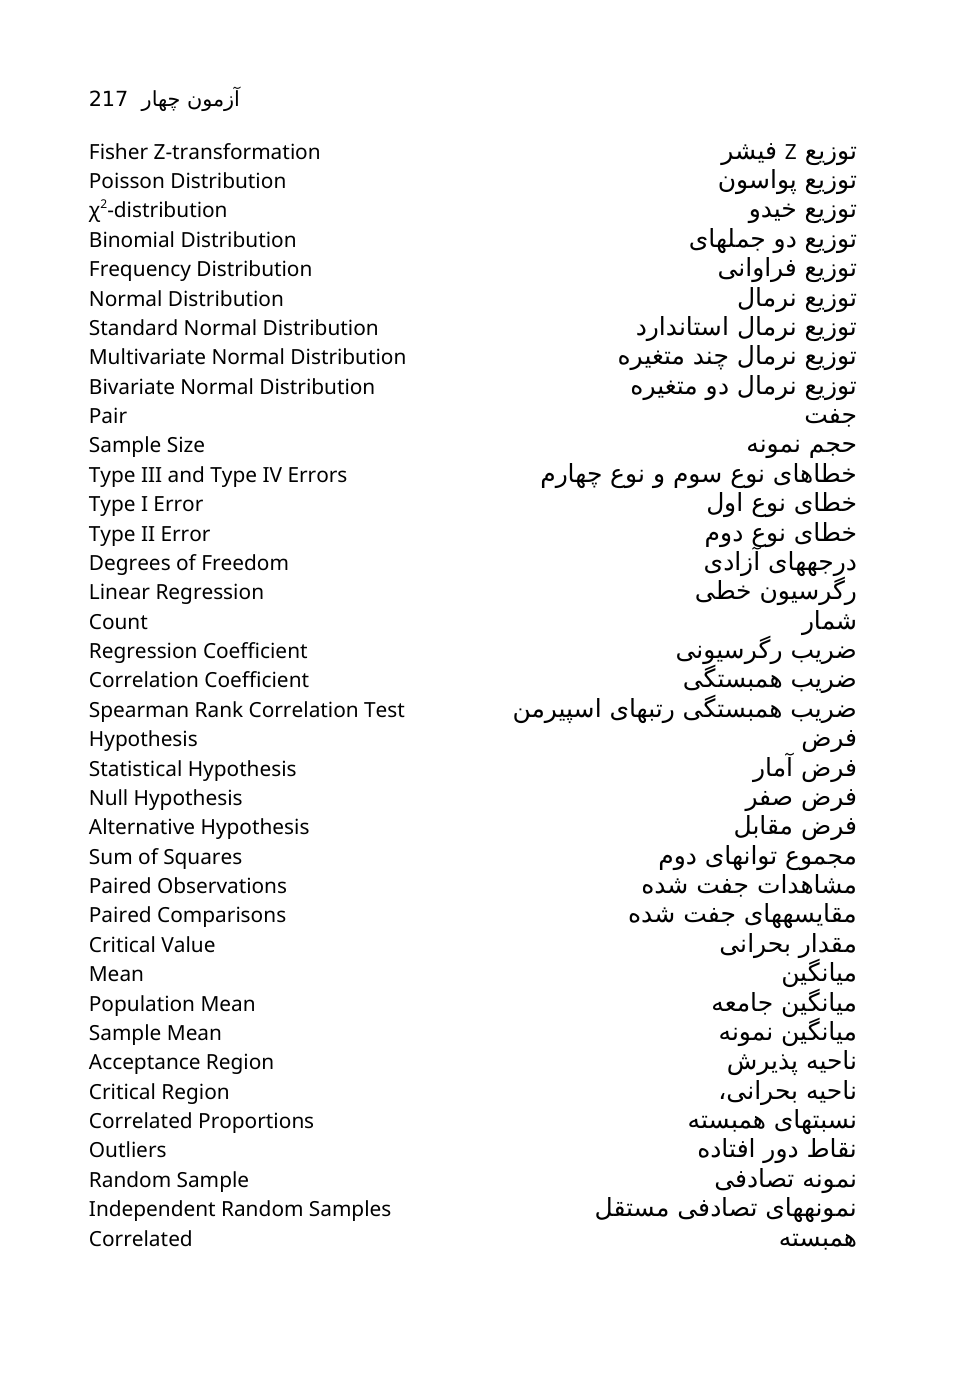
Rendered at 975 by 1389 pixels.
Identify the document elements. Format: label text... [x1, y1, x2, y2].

text نقاط دور افتاده Outliers [89, 1134, 857, 1164]
text همبسته Correlated [89, 1223, 857, 1252]
text مقایسه‏های جفت شده Paired Comparisons [89, 899, 857, 929]
text شمار Count [89, 606, 857, 635]
text درجه‏های آزادی Degrees of Freedom [89, 547, 857, 576]
text ناحیه بحرانی، Critical Region [89, 1076, 857, 1105]
text خطاهای نوع سوم و نوع چهارم Type III and Type IV Errors [89, 459, 857, 488]
text توزیع نرمال Normal Distribution [89, 283, 857, 312]
text مقدار بحرانی Critical Value [89, 929, 857, 958]
text توزیع Z فیشر Fisher Z-transformation [89, 136, 857, 165]
text نمونه تصادفی Random Sample [89, 1164, 857, 1193]
text مشاهدات جفت شده Paired Observations [89, 870, 857, 899]
text توزیع فراوانی Frequency Distribution [89, 253, 857, 283]
text فرض Hypothesis [89, 723, 857, 753]
text توزیع دو جمله‏ای Binomial Distribution [89, 224, 857, 253]
text خطای نوع اول Type I Error [89, 488, 857, 518]
text ضریب همبستگی رتبه‏ای اسپيرمن Spearman Rank Correlation Test [89, 694, 857, 723]
text توزیع نرمال چند متغيره Multivariate Normal Distribution [89, 341, 857, 371]
text فرض مقابل Alternative Hypothesis [89, 811, 857, 841]
text رگرسیون خطی Linear Regression [89, 576, 857, 606]
text توزیع خی‏دو χ2-distribution [89, 194, 857, 224]
text میانگین Mean [89, 958, 857, 988]
text ضریب رگرسیونی Regression Coefficient [89, 635, 857, 664]
text توزیع نرمال دو متغيره Bivariate Normal Distribution [89, 371, 857, 400]
text توزیع نرمال استاندارد Standard Normal Distribution [89, 312, 857, 341]
text میانگین نمونه Sample Mean [89, 1017, 857, 1046]
text نمونه‏های تصادفی مستقل Independent Random Samples [89, 1193, 857, 1223]
text ضریب همبستگی Correlation Coefficient [89, 664, 857, 694]
text فرض آمار Statistical Hypothesis [89, 753, 857, 782]
text ناحيه پذیرش Acceptance Region [89, 1046, 857, 1076]
text مجموع توان‏های دوم Sum of Squares [89, 841, 857, 870]
text خطای نوع دوم Type II Error [89, 518, 857, 547]
text میانگین جامعه Population Mean [89, 988, 857, 1017]
text فرض صفر Null Hypothesis [89, 782, 857, 811]
text حجم نمونه Sample Size [89, 429, 857, 459]
text نسبت‏های همبسته Correlated Proportions [89, 1105, 857, 1134]
text توزیع پواسون Poisson Distribution [89, 165, 857, 194]
text جفت Pair [89, 400, 857, 429]
